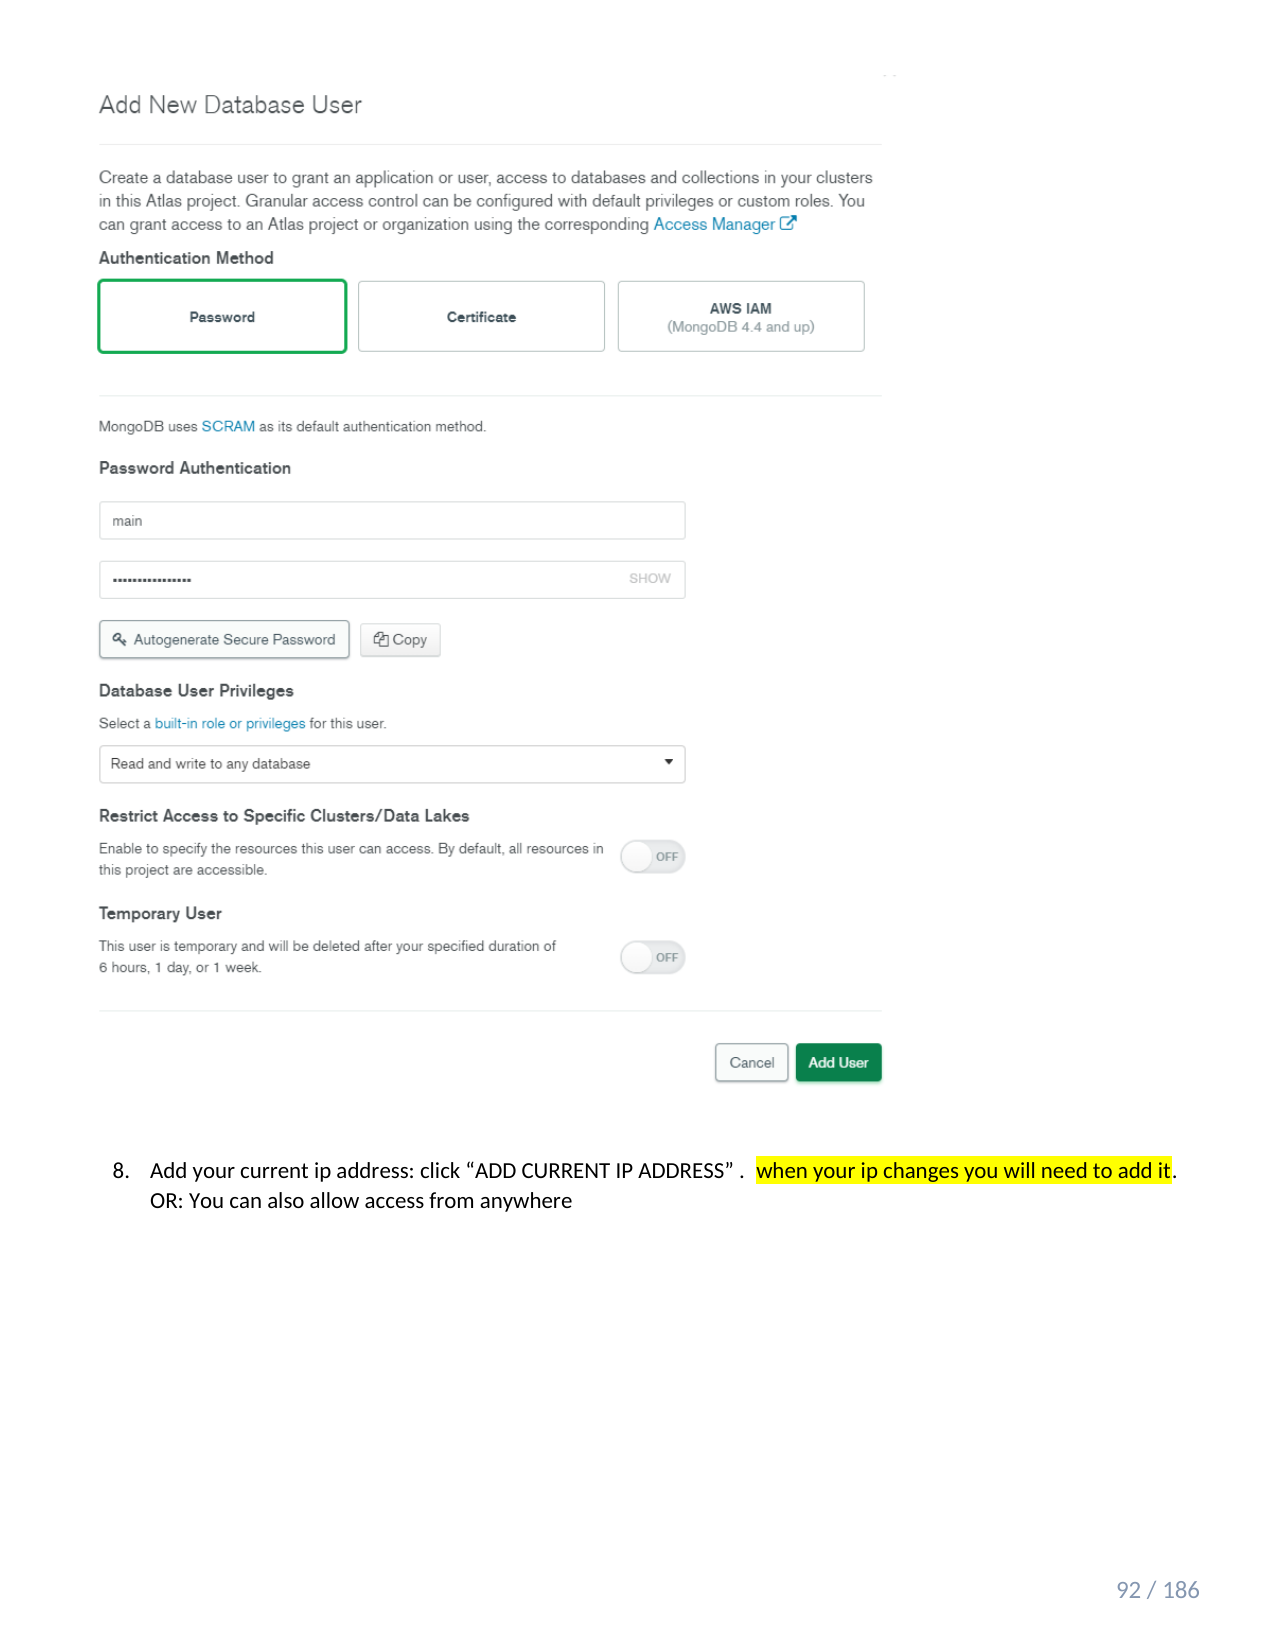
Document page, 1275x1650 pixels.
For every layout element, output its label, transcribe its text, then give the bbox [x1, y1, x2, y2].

picture [75, 75, 903, 1091]
list Add your current ip address: click “ADD CURRENT IP ADDRESS” . when your ip changes you will need to add it. OR: You can also allow access from anywhere [112, 1156, 1200, 1214]
